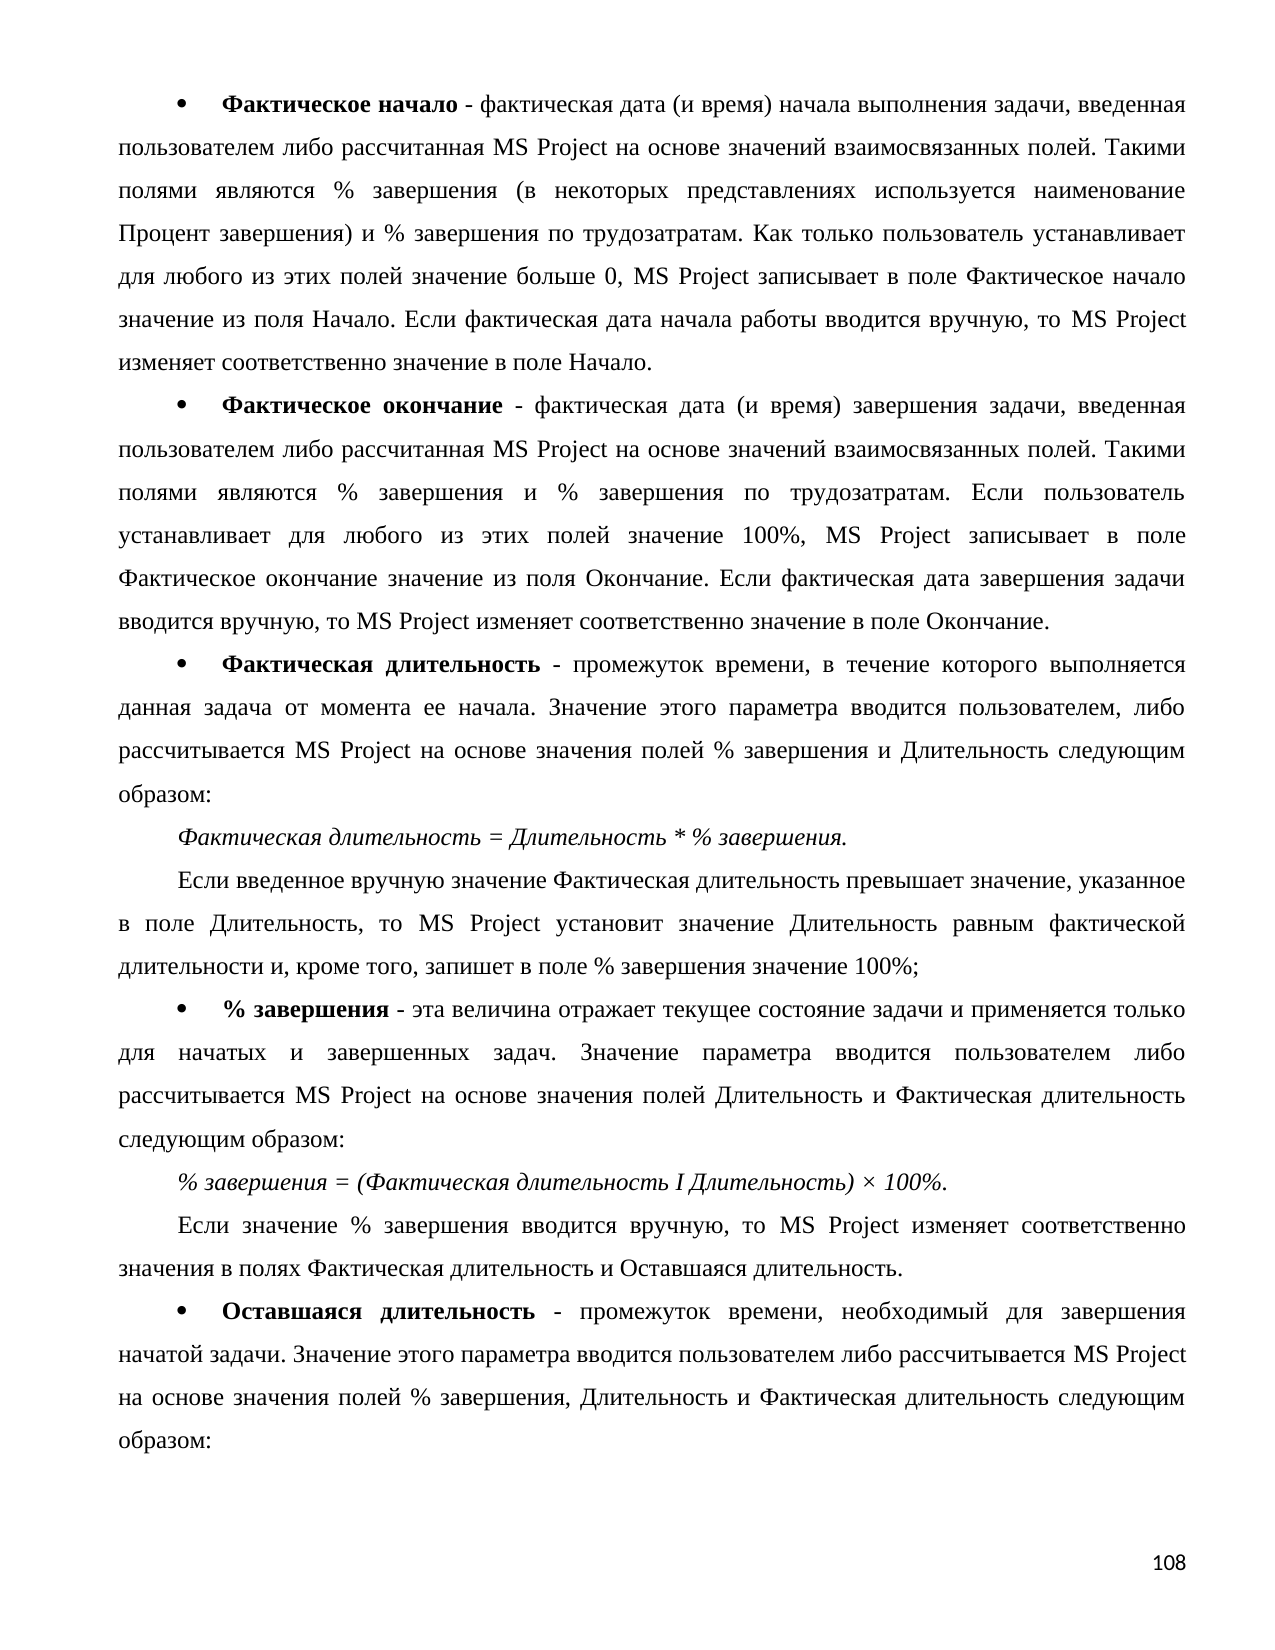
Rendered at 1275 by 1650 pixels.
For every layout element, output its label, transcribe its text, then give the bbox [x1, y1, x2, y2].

list Фактическое окончание - фактическая дата (и время) завершения задачи, введенная пользователем либо рассчитанная MS Project на основе значений взаимосвязанных полей. Такими полями являются % завершения и % завершения по трудозатратам. Если пользователь устанавливает для любого из этих полей значение 100%, MS Project записывает в поле Фактическое окончание значение из поля Окончание. Если фактическая дата завершения задачи вводится вручную, то MS Project изменяет соответственно значение в поле Окончание. [118, 391, 1186, 635]
list Фактическая длительность = Длительность * % завершения. [118, 822, 1186, 851]
list Если введенное вручную значение Фактическая длительность превышает значение, указанное в поле Длительность, то MS Project установит значение Длительность равным фактической длительности и, кроме того, запишет в поле % завершения значение 100%; [118, 865, 1186, 980]
list Если значение % завершения вводится вручную, то MS Project изменяет соответственно значения в полях Фактическая длительность и Оставшаяся длительность. [118, 1210, 1186, 1282]
list Оставшаяся длительность - промежуток времени, необходимый для завершения начатой задачи. Значение этого параметра вводится пользователем либо рассчитывается MS Project на основе значения полей % завершения, Длительность и Фактическая длительность следующим образом: [118, 1296, 1186, 1454]
list % завершения = (Фактическая длительность I Длительность) × 100%. [118, 1167, 1186, 1196]
list % завершения - эта величина отражает текущее состояние задачи и применяется только для начатых и завершенных задач. Значение параметра вводится пользователем либо рассчитывается MS Project на основе значения полей Длительность и Фактическая длительность следующим образом: [118, 994, 1186, 1152]
list Фактическое начало - фактическая дата (и время) начала выполнения задачи, введенная пользователем либо рассчитанная MS Project на основе значений взаимосвязанных полей. Такими полями являются % завершения (в некоторых представлениях используется наименование Процент завершения) и % завершения по трудозатратам. Как только пользователь устанавливает для любого из этих полей значение больше 0, MS Project записывает в поле Фактическое начало значение из поля Начало. Если фактическая дата начала работы вводится вручную, то MS Project изменяет соответственно значение в поле Начало. [118, 89, 1186, 376]
list Фактическая длительность - промежуток времени, в течение которого выполняется данная задача от момента ее начала. Значение этого параметра вводится пользователем, либо рассчитывается MS Project на основе значения полей % завершения и Длительность следующим образом: [118, 649, 1186, 807]
